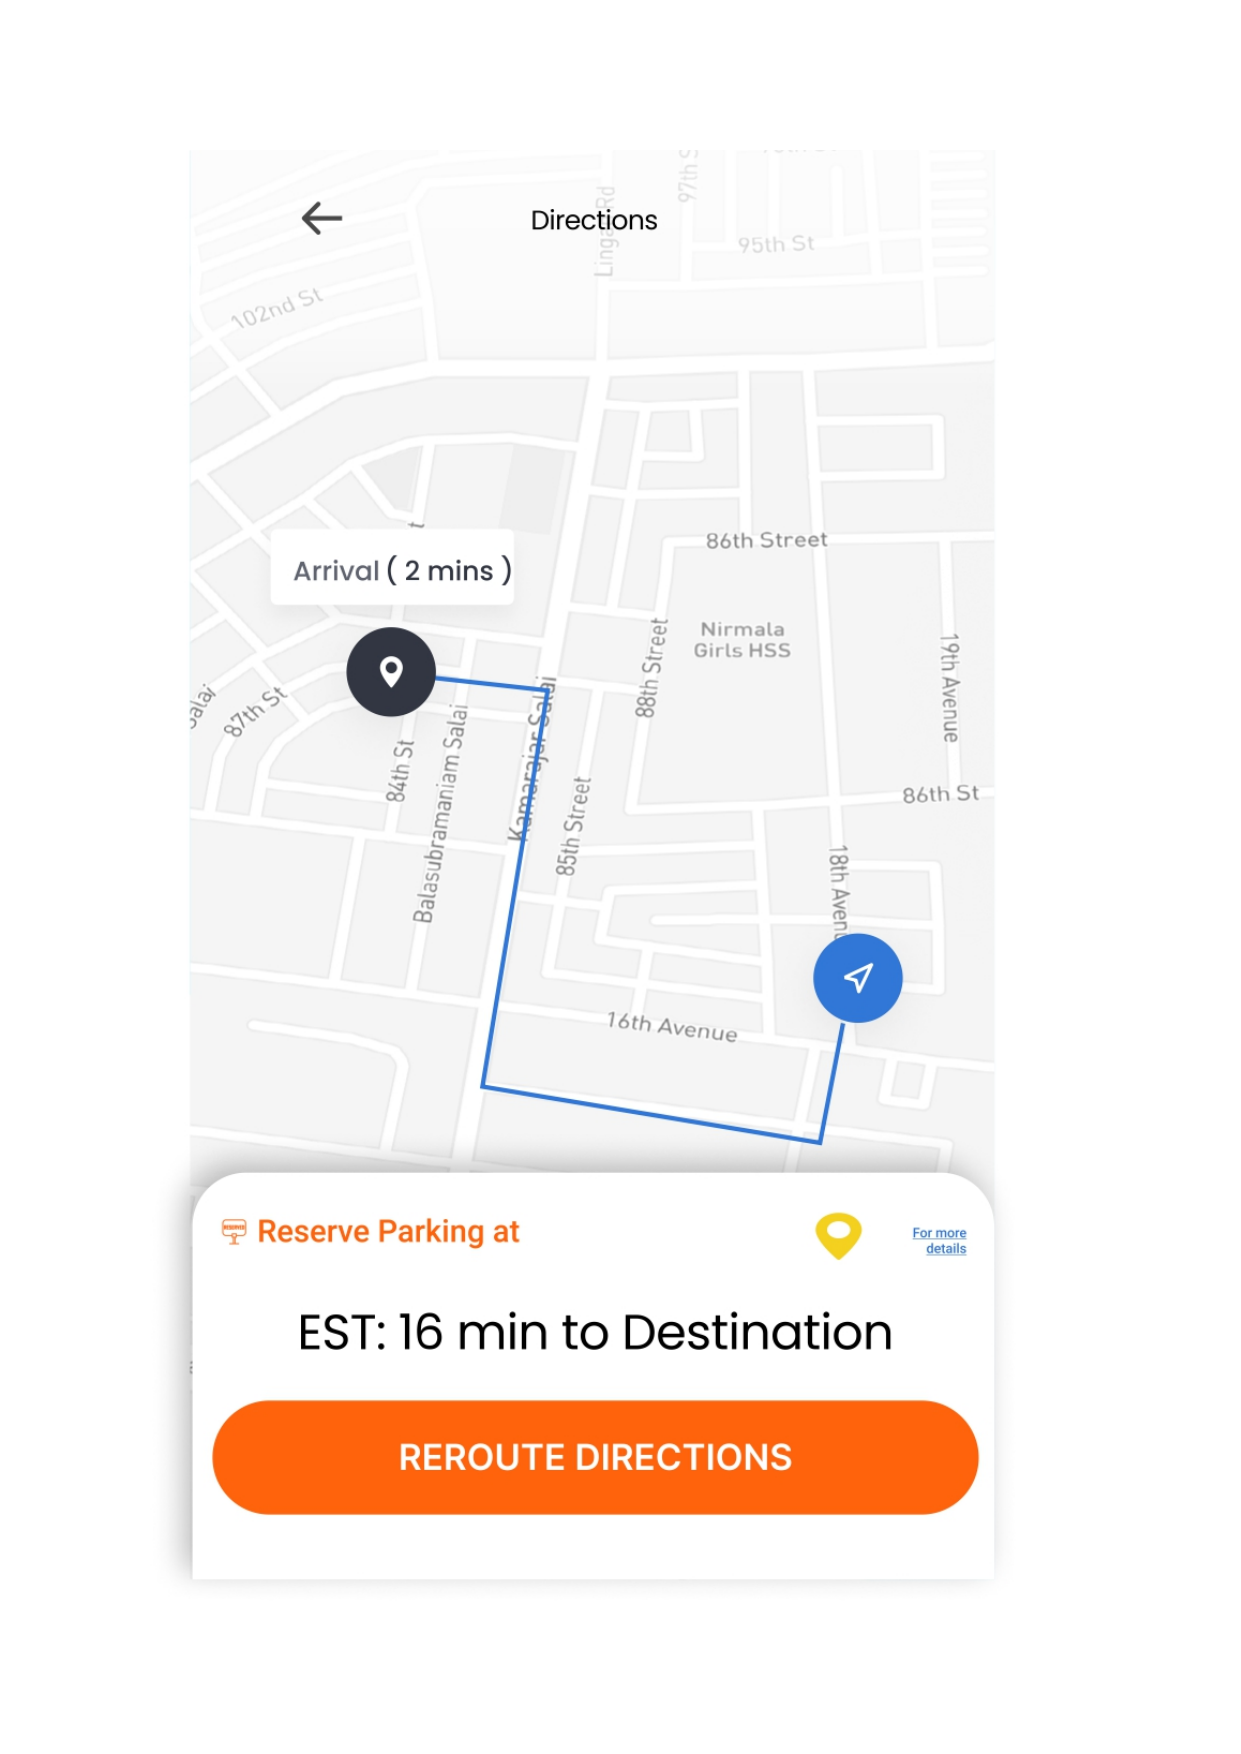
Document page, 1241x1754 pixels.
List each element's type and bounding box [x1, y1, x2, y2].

picture [150, 150, 1019, 1604]
